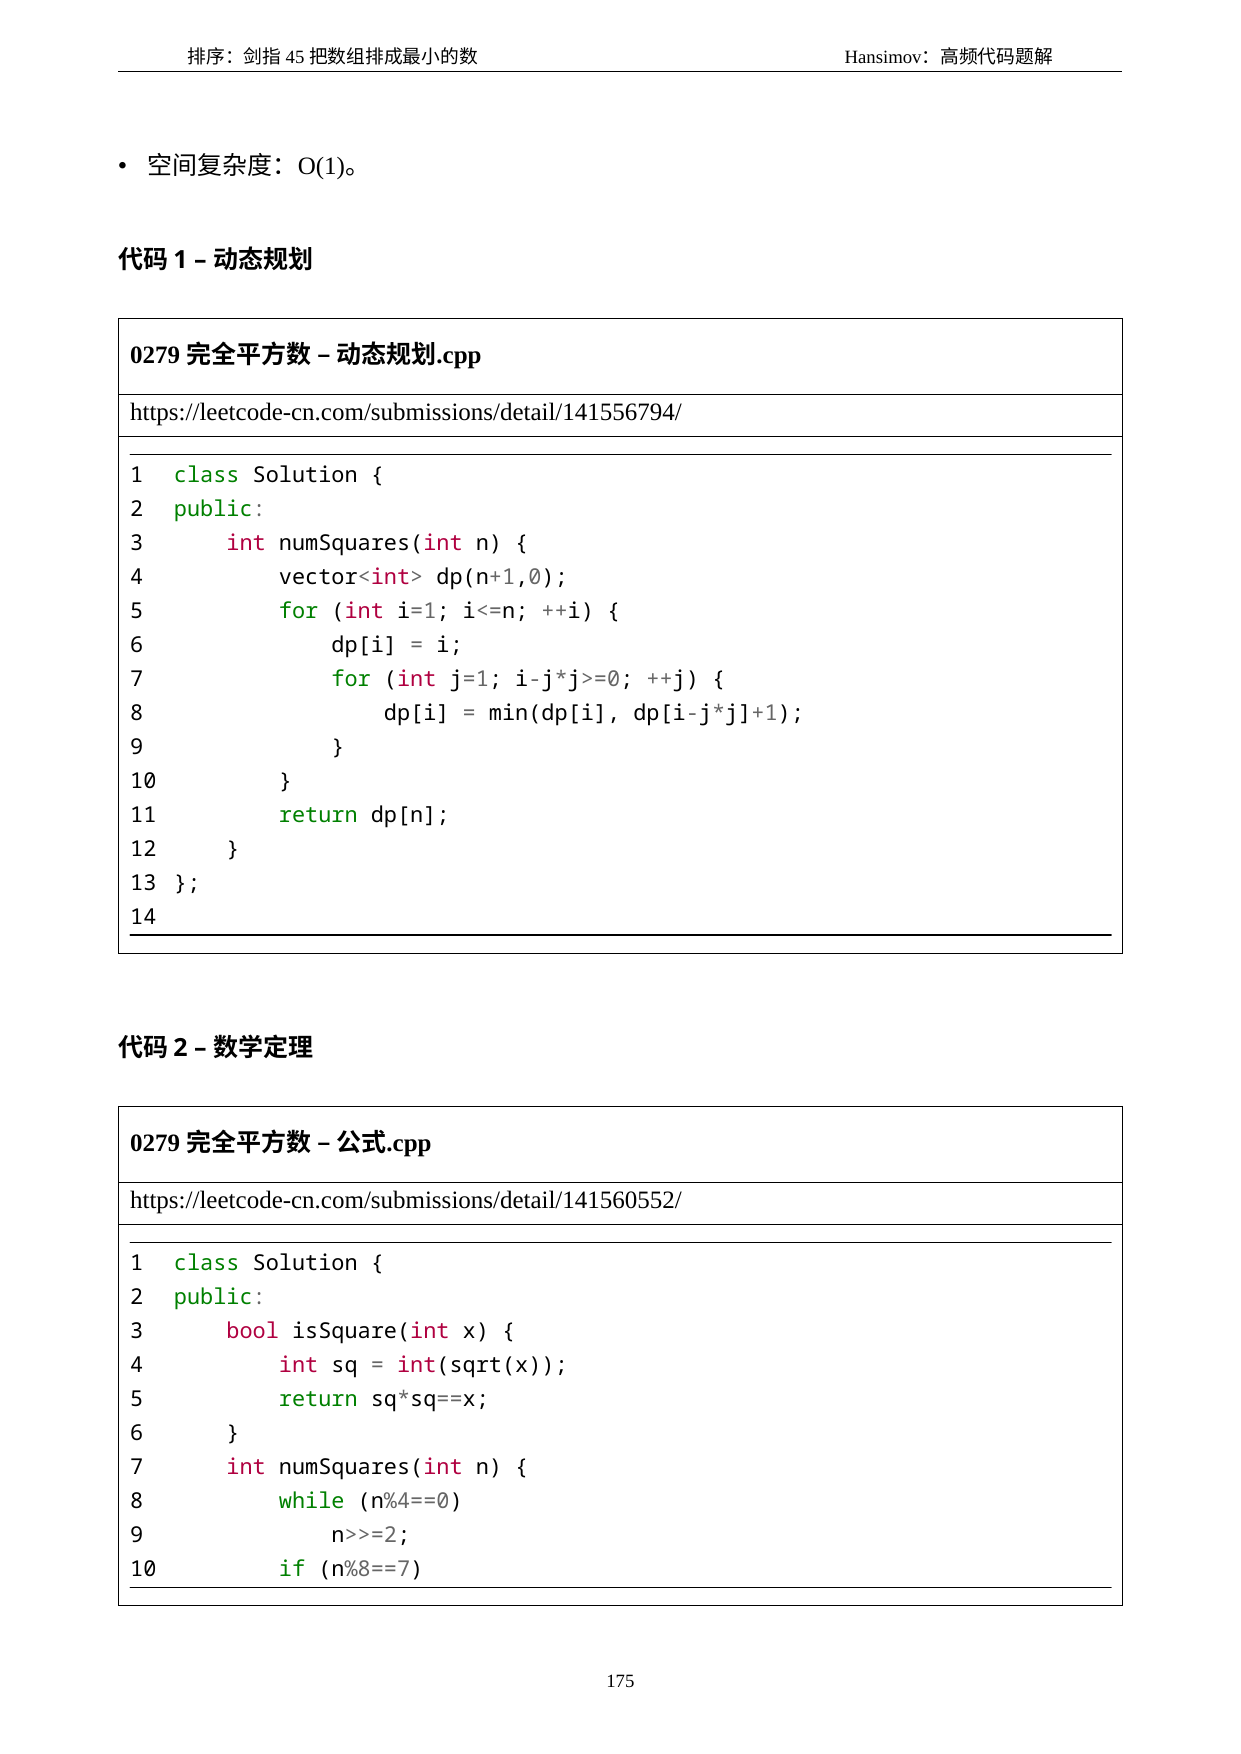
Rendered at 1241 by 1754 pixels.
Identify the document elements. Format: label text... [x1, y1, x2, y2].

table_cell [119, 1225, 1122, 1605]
subtitle 代码2 – 数学定理 [118, 1012, 1097, 1080]
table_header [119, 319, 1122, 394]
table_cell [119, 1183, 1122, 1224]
subtitle 代码1 – 动态规划 [118, 224, 1097, 292]
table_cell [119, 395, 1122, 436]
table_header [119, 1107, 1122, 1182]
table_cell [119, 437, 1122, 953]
text 空间复杂度：O(1)。 [118, 130, 1122, 198]
